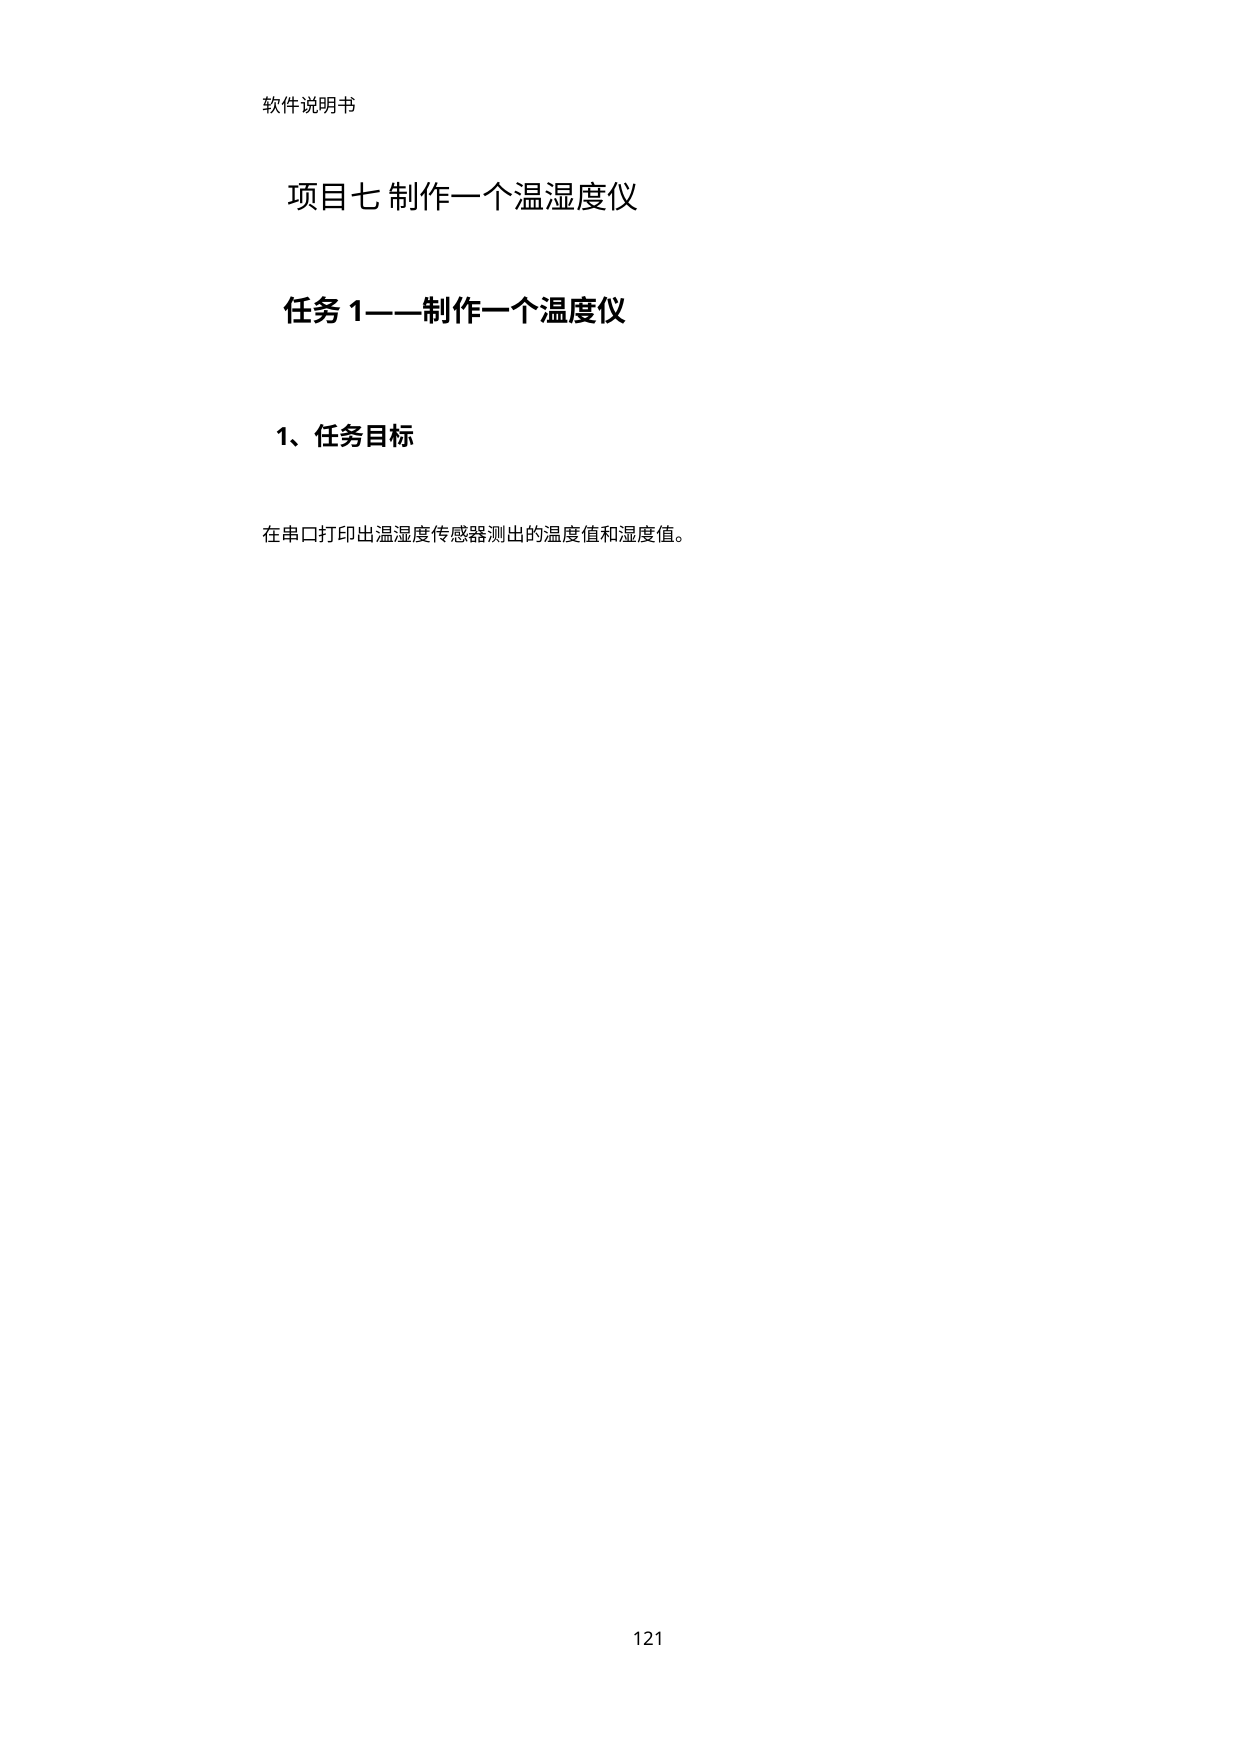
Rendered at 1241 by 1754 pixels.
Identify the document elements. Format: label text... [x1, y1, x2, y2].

subtitle 1、任务目标 [225, 402, 1034, 467]
text 在串口打印出温湿度传感器测出的温度值和湿度值。 [225, 517, 1034, 550]
subtitle 任务1——制作一个温度仪 [225, 277, 1034, 342]
subtitle 项目七 制作一个温湿度仪 [225, 162, 1034, 227]
